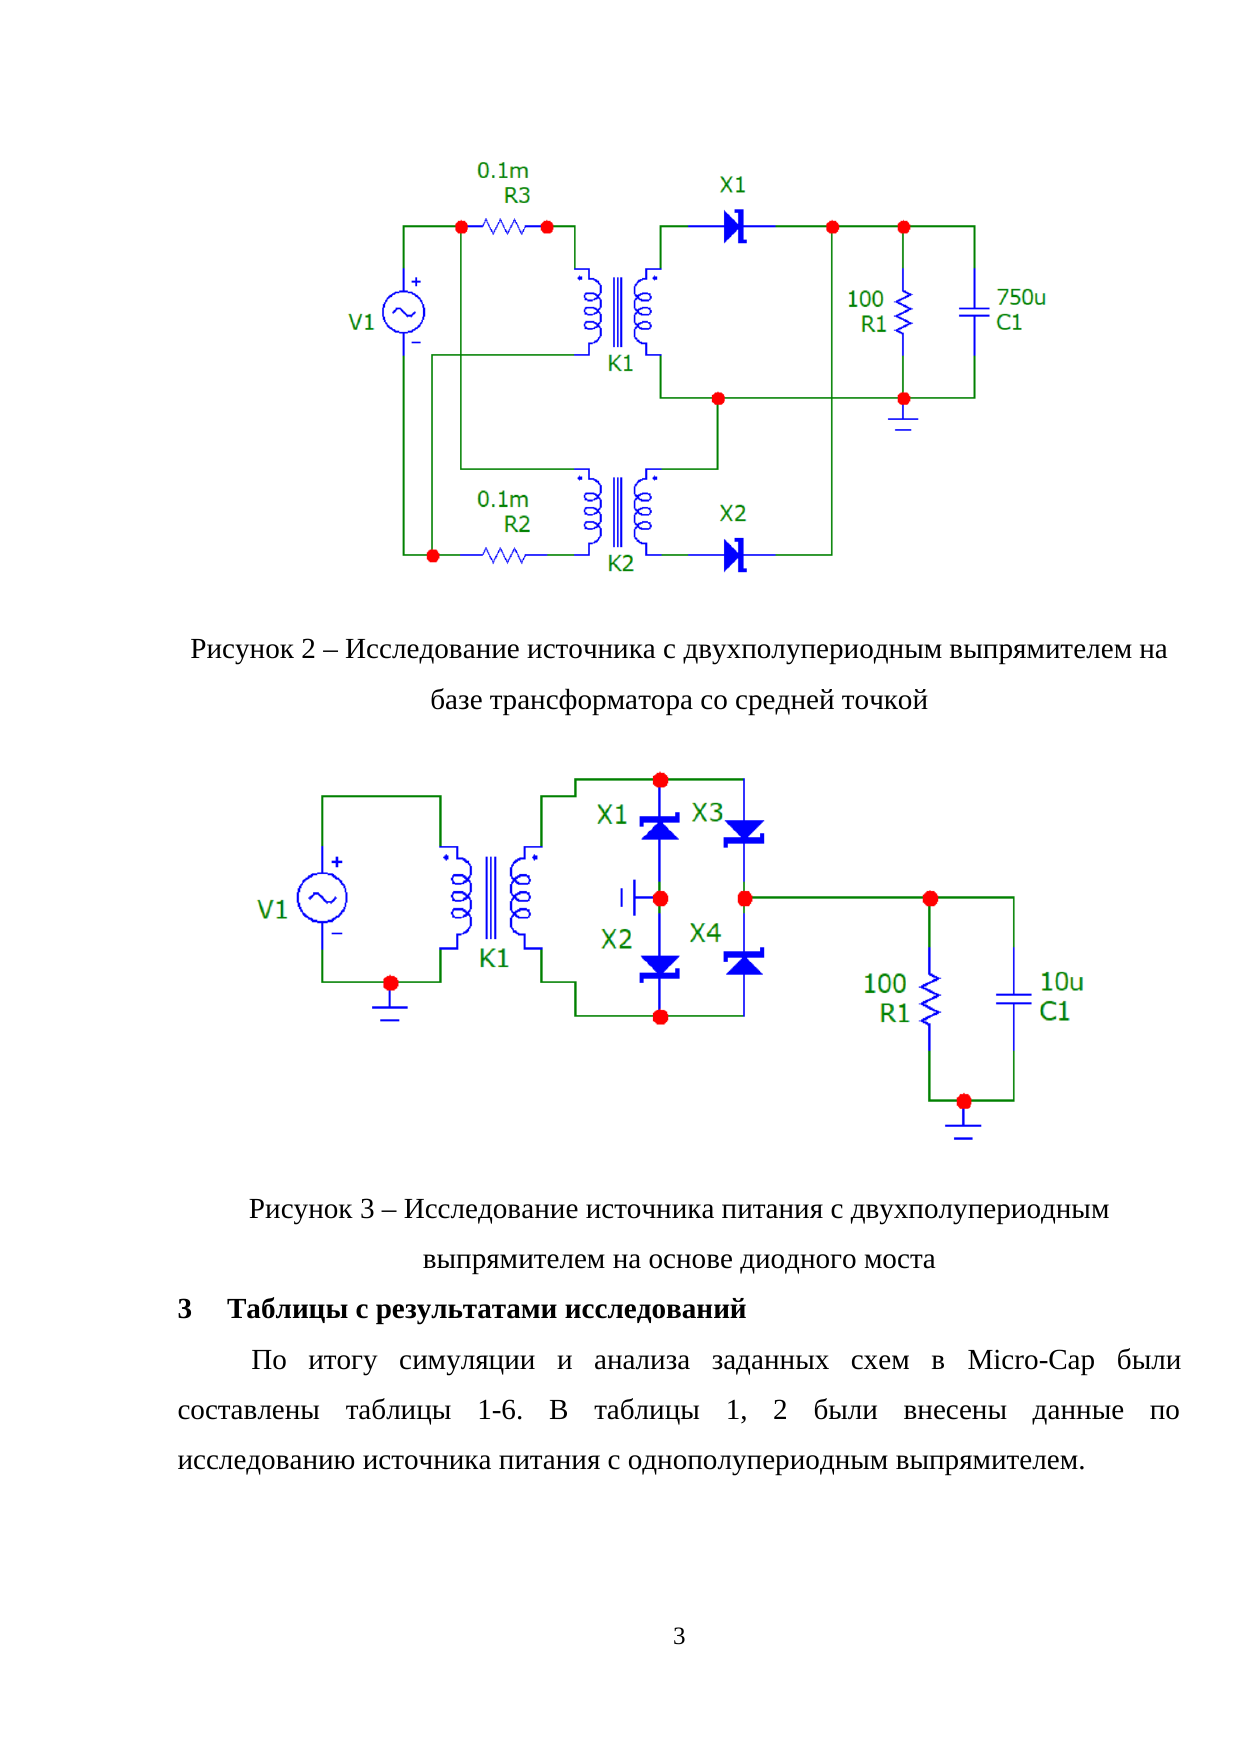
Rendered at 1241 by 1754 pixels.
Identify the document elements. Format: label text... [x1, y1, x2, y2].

picture [288, 118, 1071, 615]
text По итогу симуляции и анализа заданных схем в Micro-Cap были составлены таблицы 1-6. В таблицы 1, 2 были внесены данные по исследованию источника питания с однополупериодным выпрямителем. [177, 1342, 1181, 1476]
text Таблицы с результатами исследований [177, 1291, 1181, 1325]
picture [243, 732, 1116, 1174]
text Рисунок 3 – Исследование источника питания с двухполупериодным выпрямителем на основе диодного моста [177, 1191, 1181, 1275]
text Рисунок 2 – Исследование источника с двухполупериодным выпрямителем на базе трансформатора со средней точкой [177, 631, 1181, 715]
